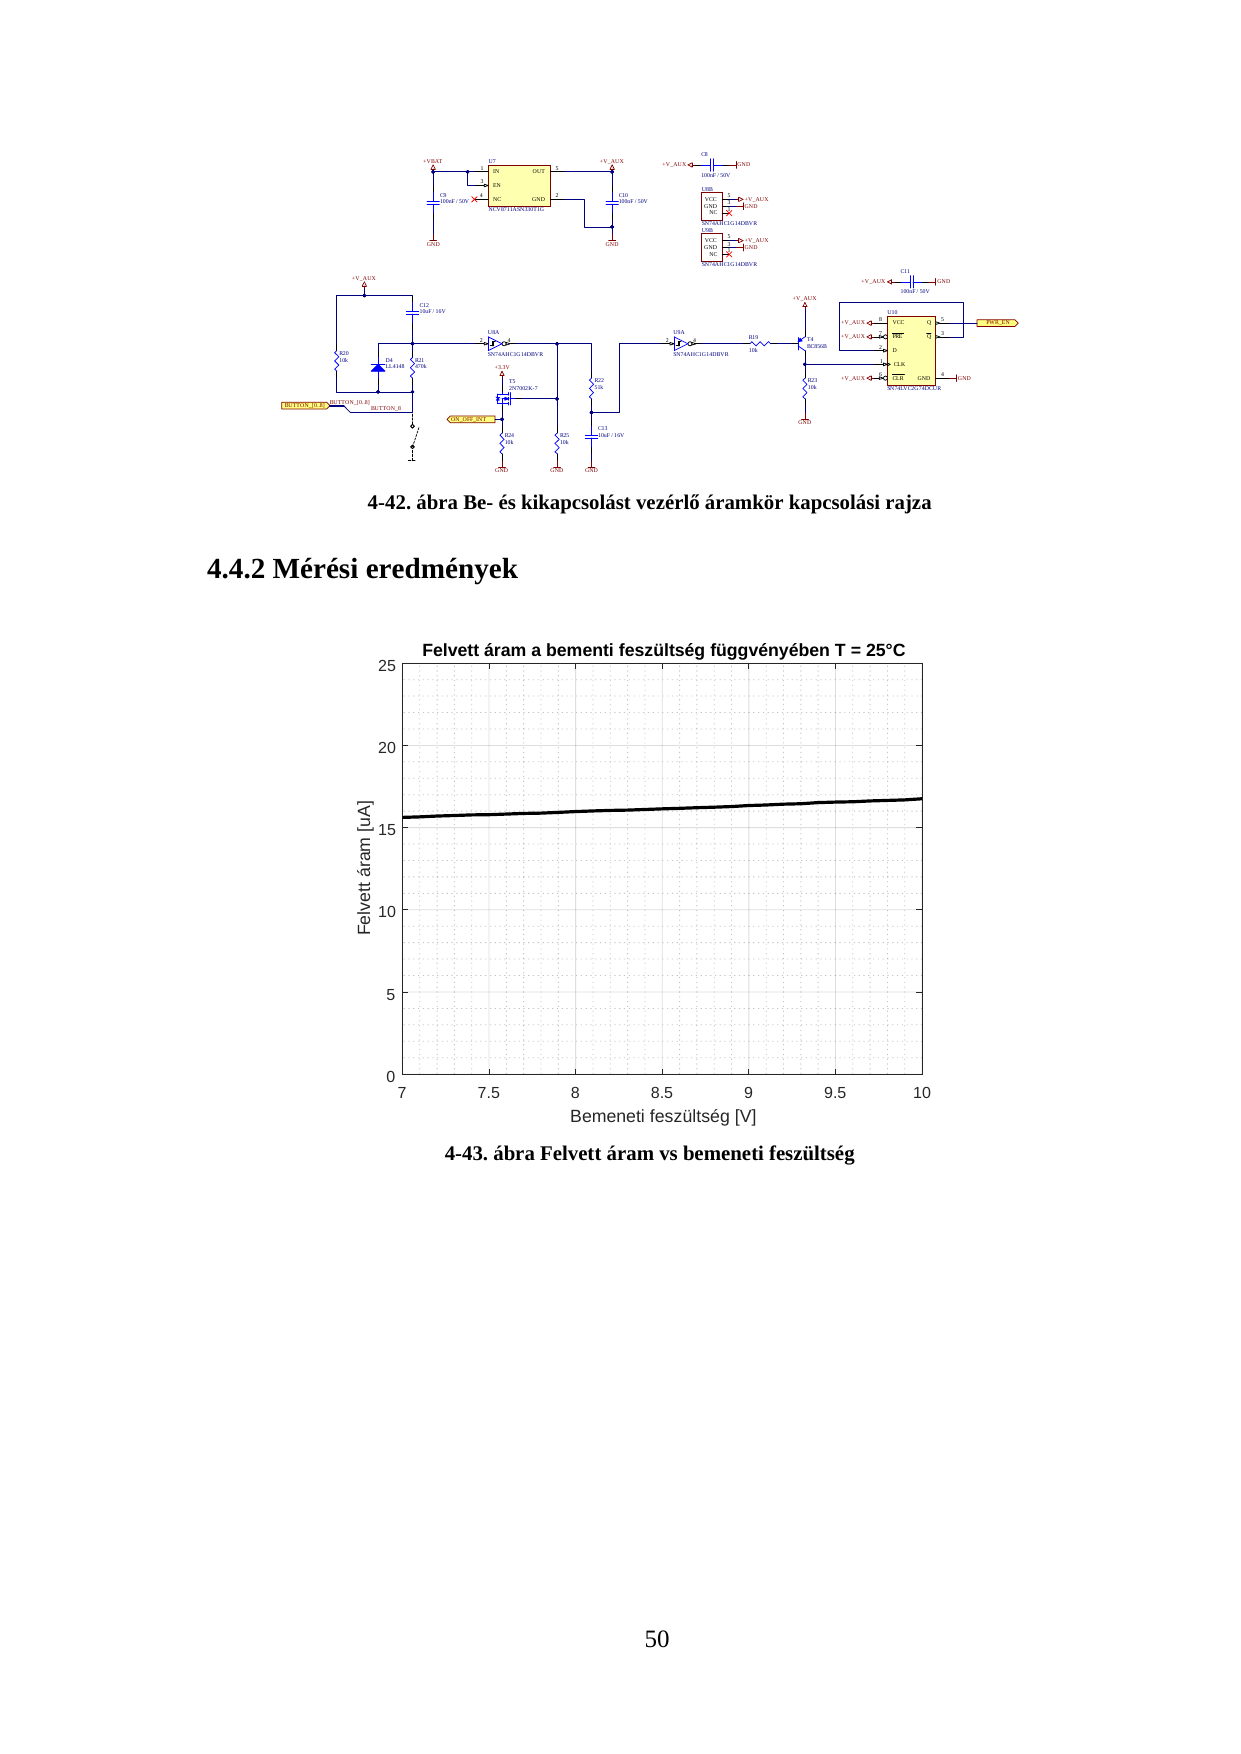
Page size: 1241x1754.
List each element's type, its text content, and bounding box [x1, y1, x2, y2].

subtitle Mérési eredmények [207, 551, 1092, 584]
